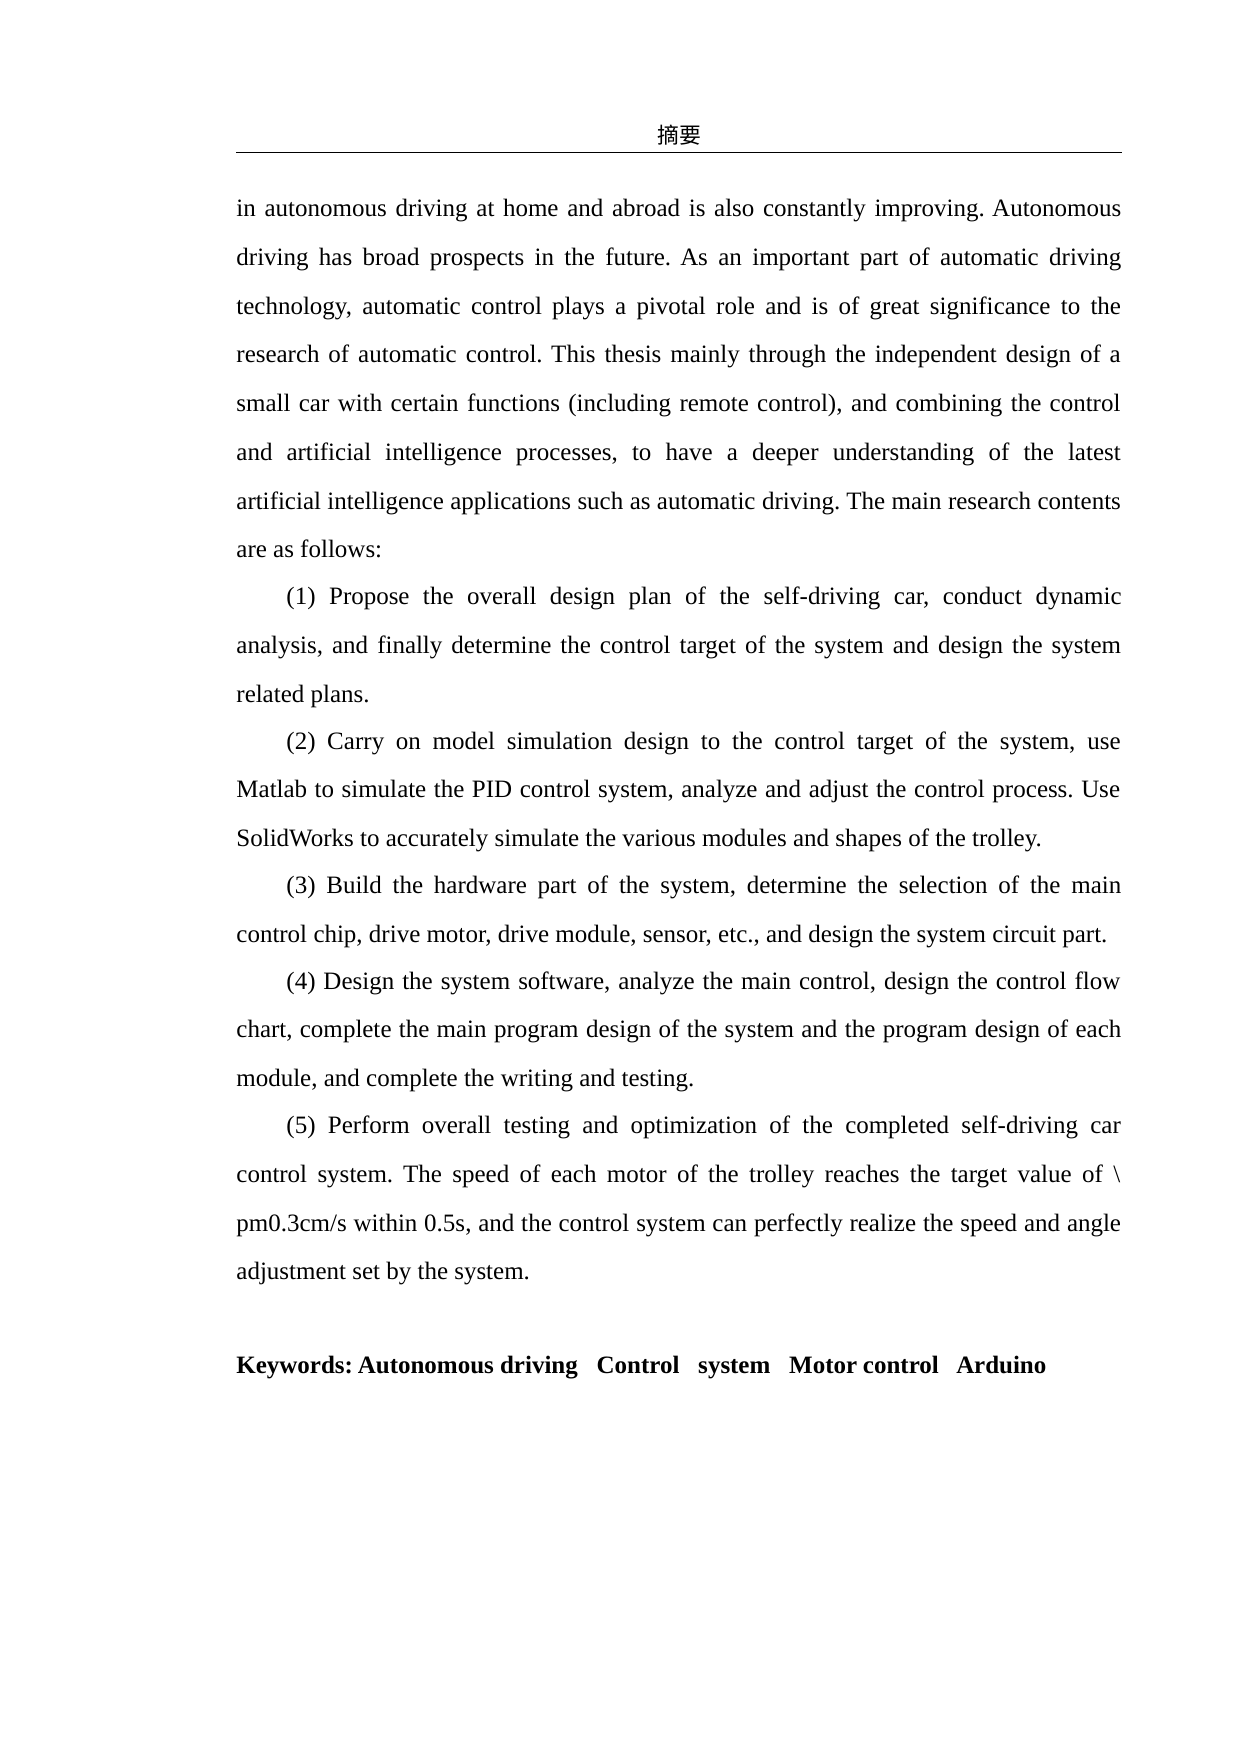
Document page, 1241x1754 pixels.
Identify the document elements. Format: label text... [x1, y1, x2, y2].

text (1) Propose the overall design plan of the self-driving car, conduct dynamic analysis, and finally determine the control target of the system and design the system related plans. [236, 579, 1122, 709]
text (3) Build the hardware part of the system, determine the selection of the main control chip, drive motor, drive module, sensor, etc., and design the system circuit part. [236, 868, 1122, 949]
text (5) Perform overall testing and optimization of the completed self-driving car control system. The speed of each motor of the trolley reaches the target value of \pm0.3cm/s within 0.5s, and the control system can perfectly realize the speed and angle adjustment set by the system. [236, 1108, 1122, 1287]
text (4) Design the system software, analyze the main control, design the control flow chart, complete the main program design of the system and the program design of each module, and complete the writing and testing. [236, 964, 1122, 1094]
text (2) Carry on model simulation design to the control target of the system, use Matlab to simulate the PID control system, analyze and adjust the control process. Use SolidWorks to accurately simulate the various modules and shapes of the trolley. [236, 724, 1122, 854]
text Keywords: Autonomous driving Control system Motor control Arduino [236, 1348, 1122, 1381]
